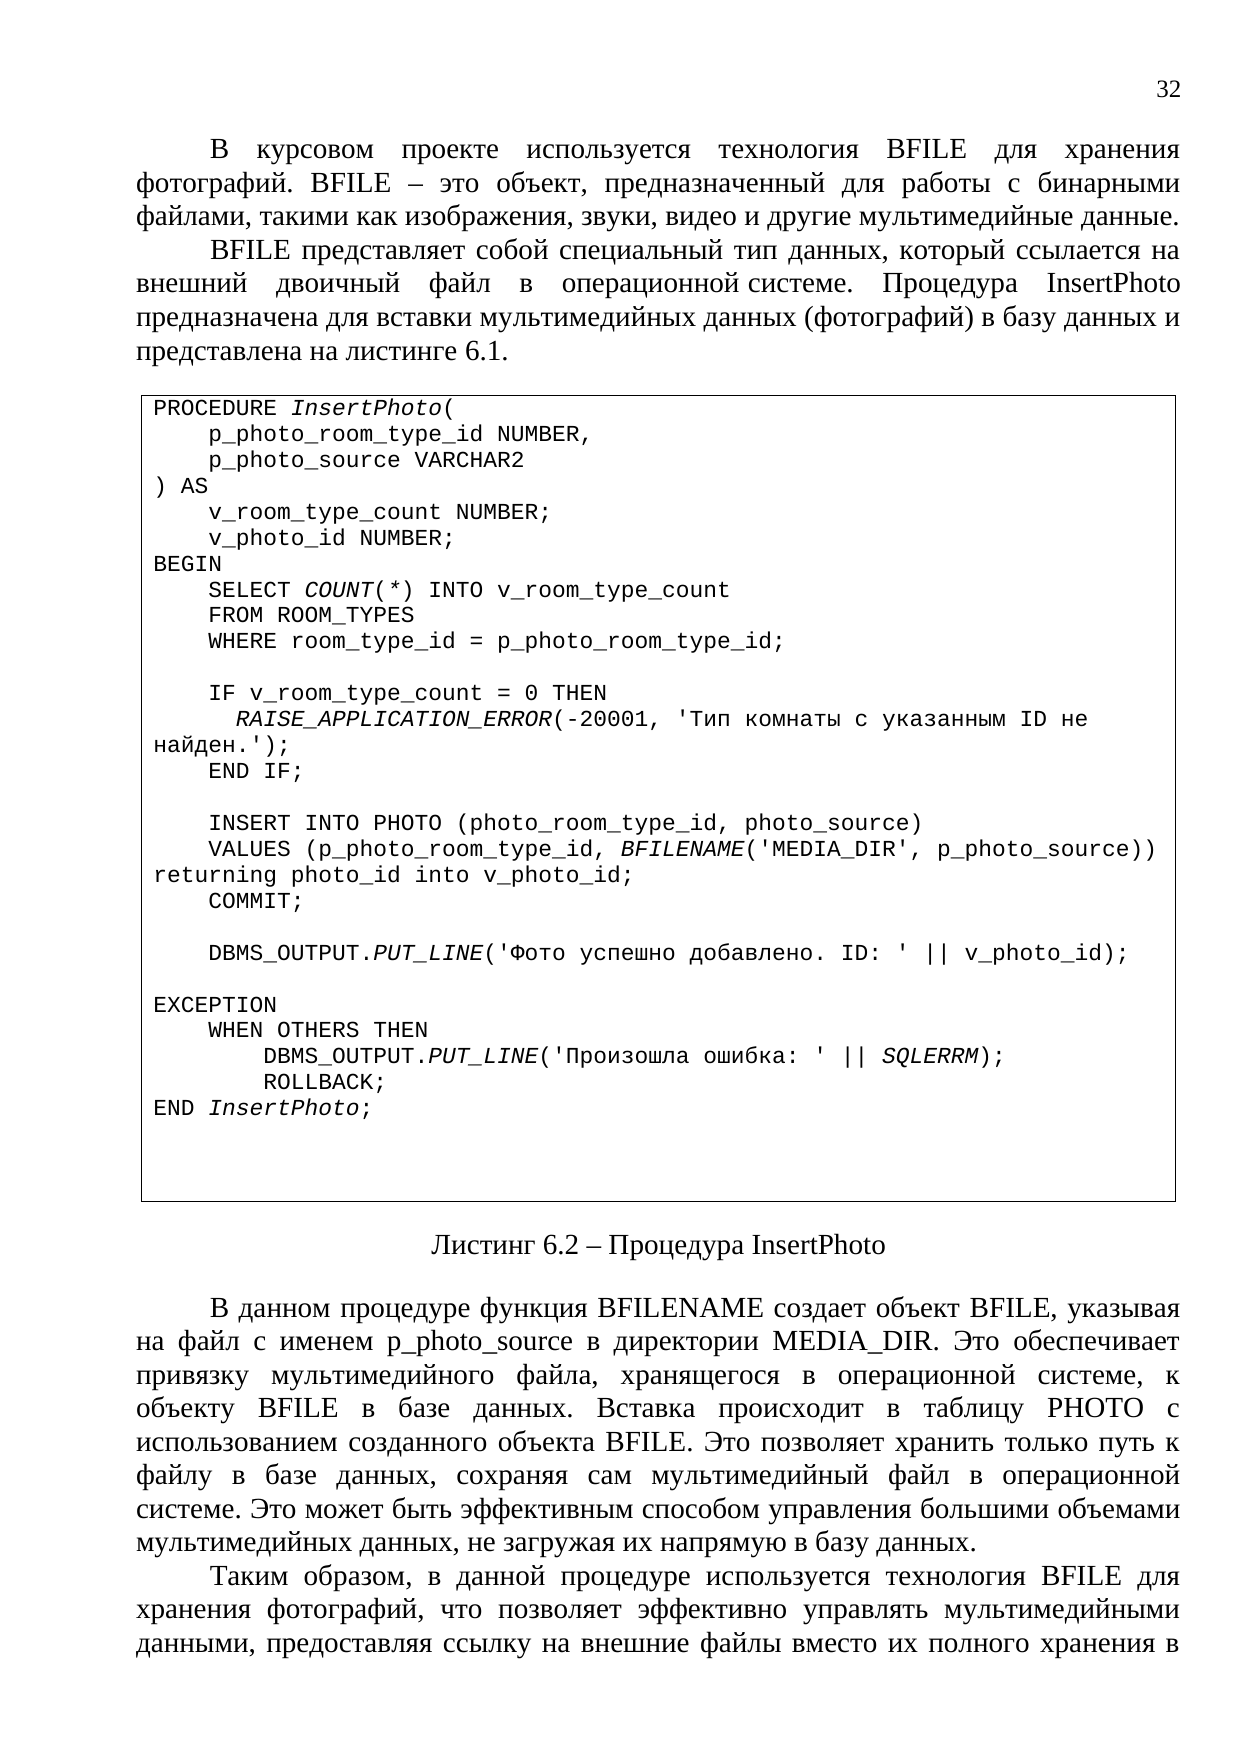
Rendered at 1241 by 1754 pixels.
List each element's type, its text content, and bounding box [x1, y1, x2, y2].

table_header PROCEDURE InsertPhoto( p_photo_room_type_id NUMBER, p_photo_source VARCHAR2 ) AS v_room_type_count NUMBER; v_photo_id NUMBER; BEGIN SELECT COUNT(*) INTO v_room_type_count FROM ROOM_TYPES WHERE room_type_id = p_photo_room_type_id; IF v_room_type_count = 0 THEN RAISE_APPLICATION_ERROR(-20001, 'Тип комнаты с указанным ID не найден.'); END IF; INSERT INTO PHOTO (photo_room_type_id, photo_source) VALUES (p_photo_room_type_id, BFILENAME('MEDIA_DIR', p_photo_source)) returning photo_id into v_photo_id; COMMIT; DBMS_OUTPUT.PUT_LINE('Фото успешно добавлено. ID: ' || v_photo_id); EXCEPTION WHEN OTHERS THEN DBMS_OUTPUT.PUT_LINE('Произошла ошибка: ' || SQLERRM); ROLLBACK; END InsertPhoto; [142, 396, 1175, 1201]
text Листинг 6.2 – Процедура InsertPhoto [136, 1227, 1181, 1261]
text В курсовом проекте используется технология BFILE для хранения фотографий. BFILE – это объект, предназначенный для работы с бинарными файлами, такими как изображения, звуки, видео и другие мультимедийные данные. [136, 131, 1181, 232]
text В данном процедуре функция BFILENAME создает объект BFILE, указывая на файл с именем p_photo_source в директории MEDIA_DIR. Это обеспечивает привязку мультимедийного файла, хранящегося в операционной системе, к объекту BFILE в базе данных. Вставка происходит в таблицу PHOTO с использованием созданного объекта BFILE. Это позволяет хранить только путь к файлу в базе данных, сохраняя сам мультимедийный файл в операционной системе. Это может быть эффективным способом управления большими объемами мультимедийных данных, не загружая их напрямую в базу данных. [136, 1290, 1181, 1558]
text BFILE представляет собой специальный тип данных, который ссылается на внешний двоичный файл в операционной системе. Процедура InsertPhoto предназначена для вставки мультимедийных данных (фотографий) в базу данных и представлена на листинге 6.1. [136, 232, 1181, 366]
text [136, 1558, 1181, 1659]
